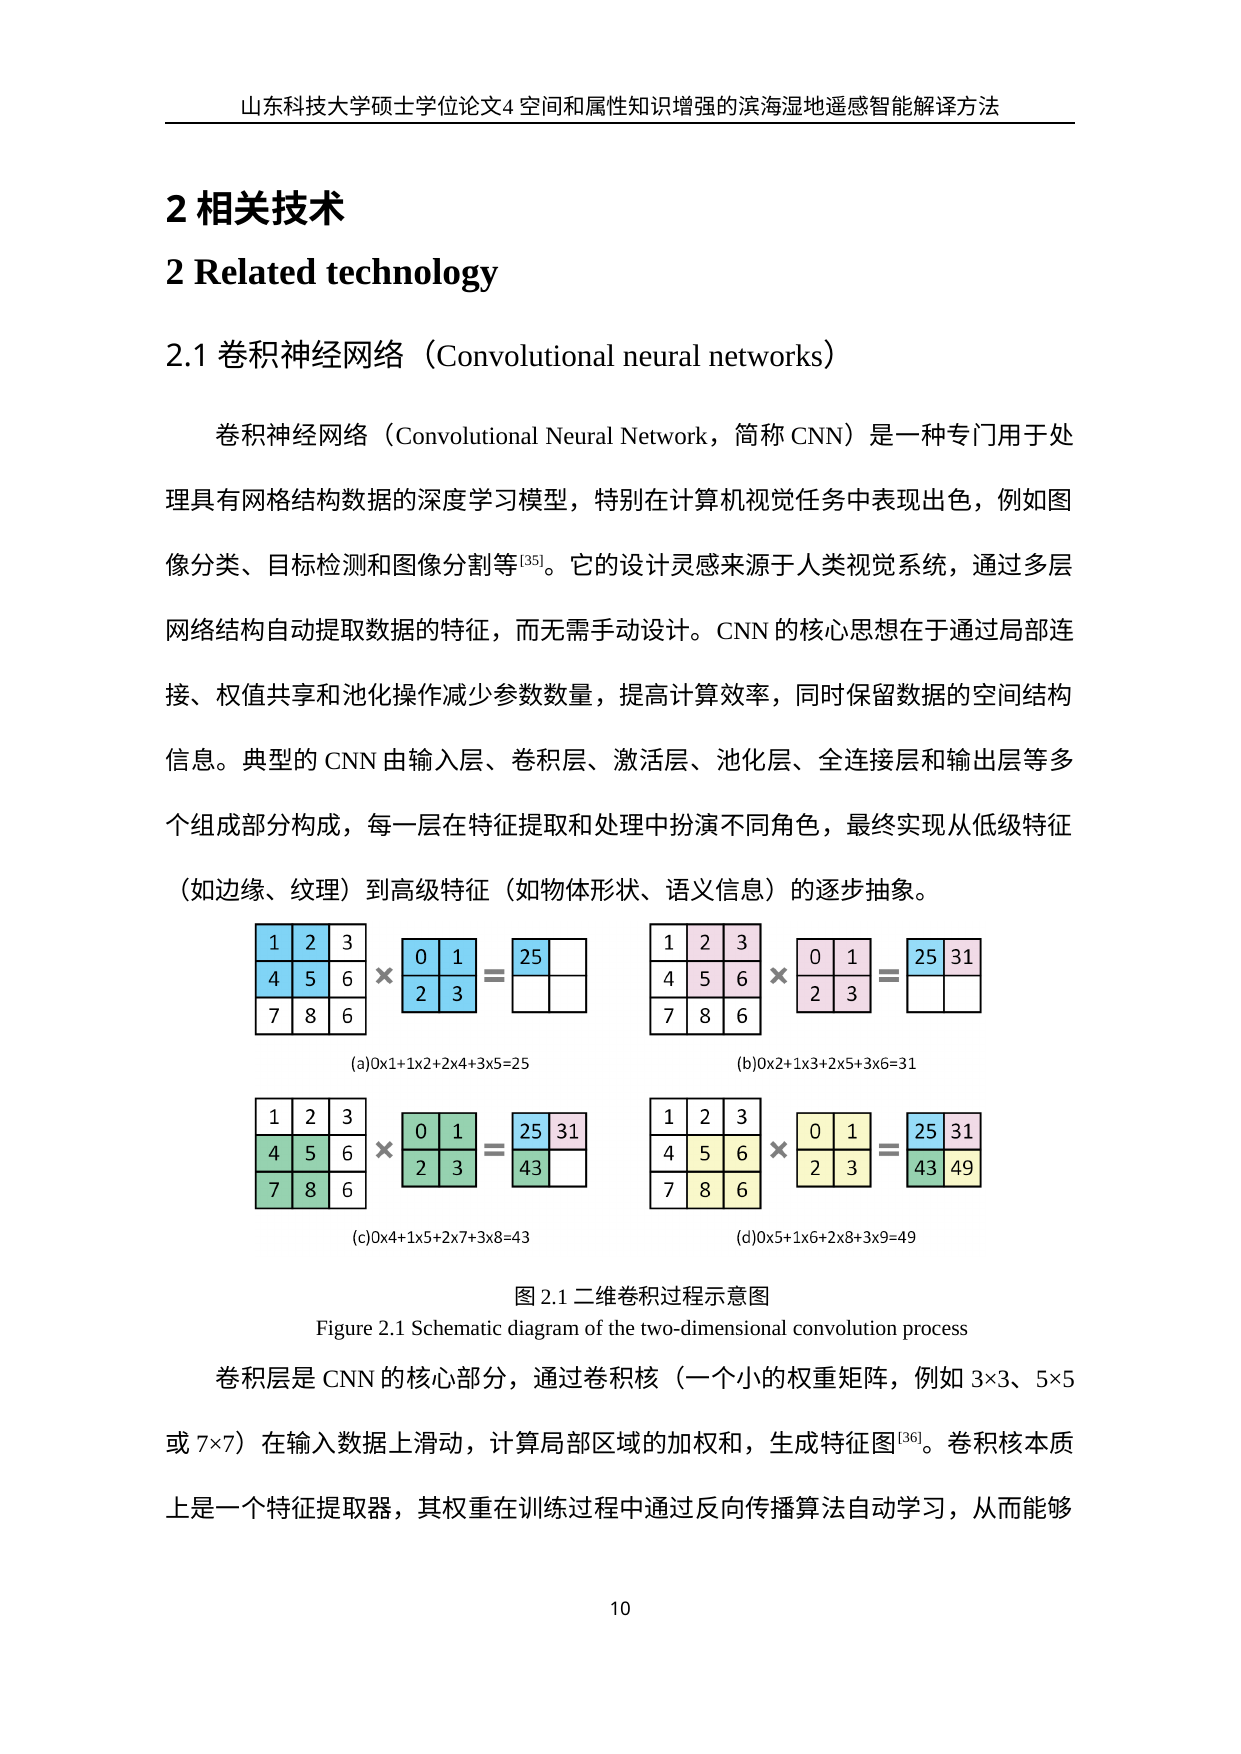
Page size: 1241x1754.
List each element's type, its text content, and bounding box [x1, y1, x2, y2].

text 图2.1 二维卷积过程示意图 [165, 1279, 1075, 1311]
text 2 相关技术 [165, 174, 1075, 239]
text 2.1 卷积神经网络（Convolutional neural networks） [165, 320, 1075, 385]
picture [254, 921, 986, 1257]
text Figure 2.1 Schematic diagram of the two-dimensional convolution process [165, 1311, 1075, 1344]
text 2 Related technology [165, 239, 1075, 304]
text 卷积神经网络（Convolutional Neural Network，简称CNN）是一种专门用于处理具有网格结构数据的深度学习模型，特别在计算机视觉任务中表现出色，例如图像分类、目标检测和图像分割等[35]。它的设计灵感来源于人类视觉系统，通过多层网络结构自动提取数据的特征，而无需手动设计。CNN的核心思想在于通过局部连接、权值共享和池化操作减少参数数量，提高计算效率，同时保留数据的空间结构信息。典型的CNN由输入层、卷积层、激活层、池化层、全连接层和输出层等多个组成部分构成，每一层在特征提取和处理中扮演不同角色，最终实现从低级特征（如边缘、纹理）到高级特征（如物体形状、语义信息）的逐步抽象。 [165, 401, 1075, 921]
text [165, 1344, 1075, 1539]
